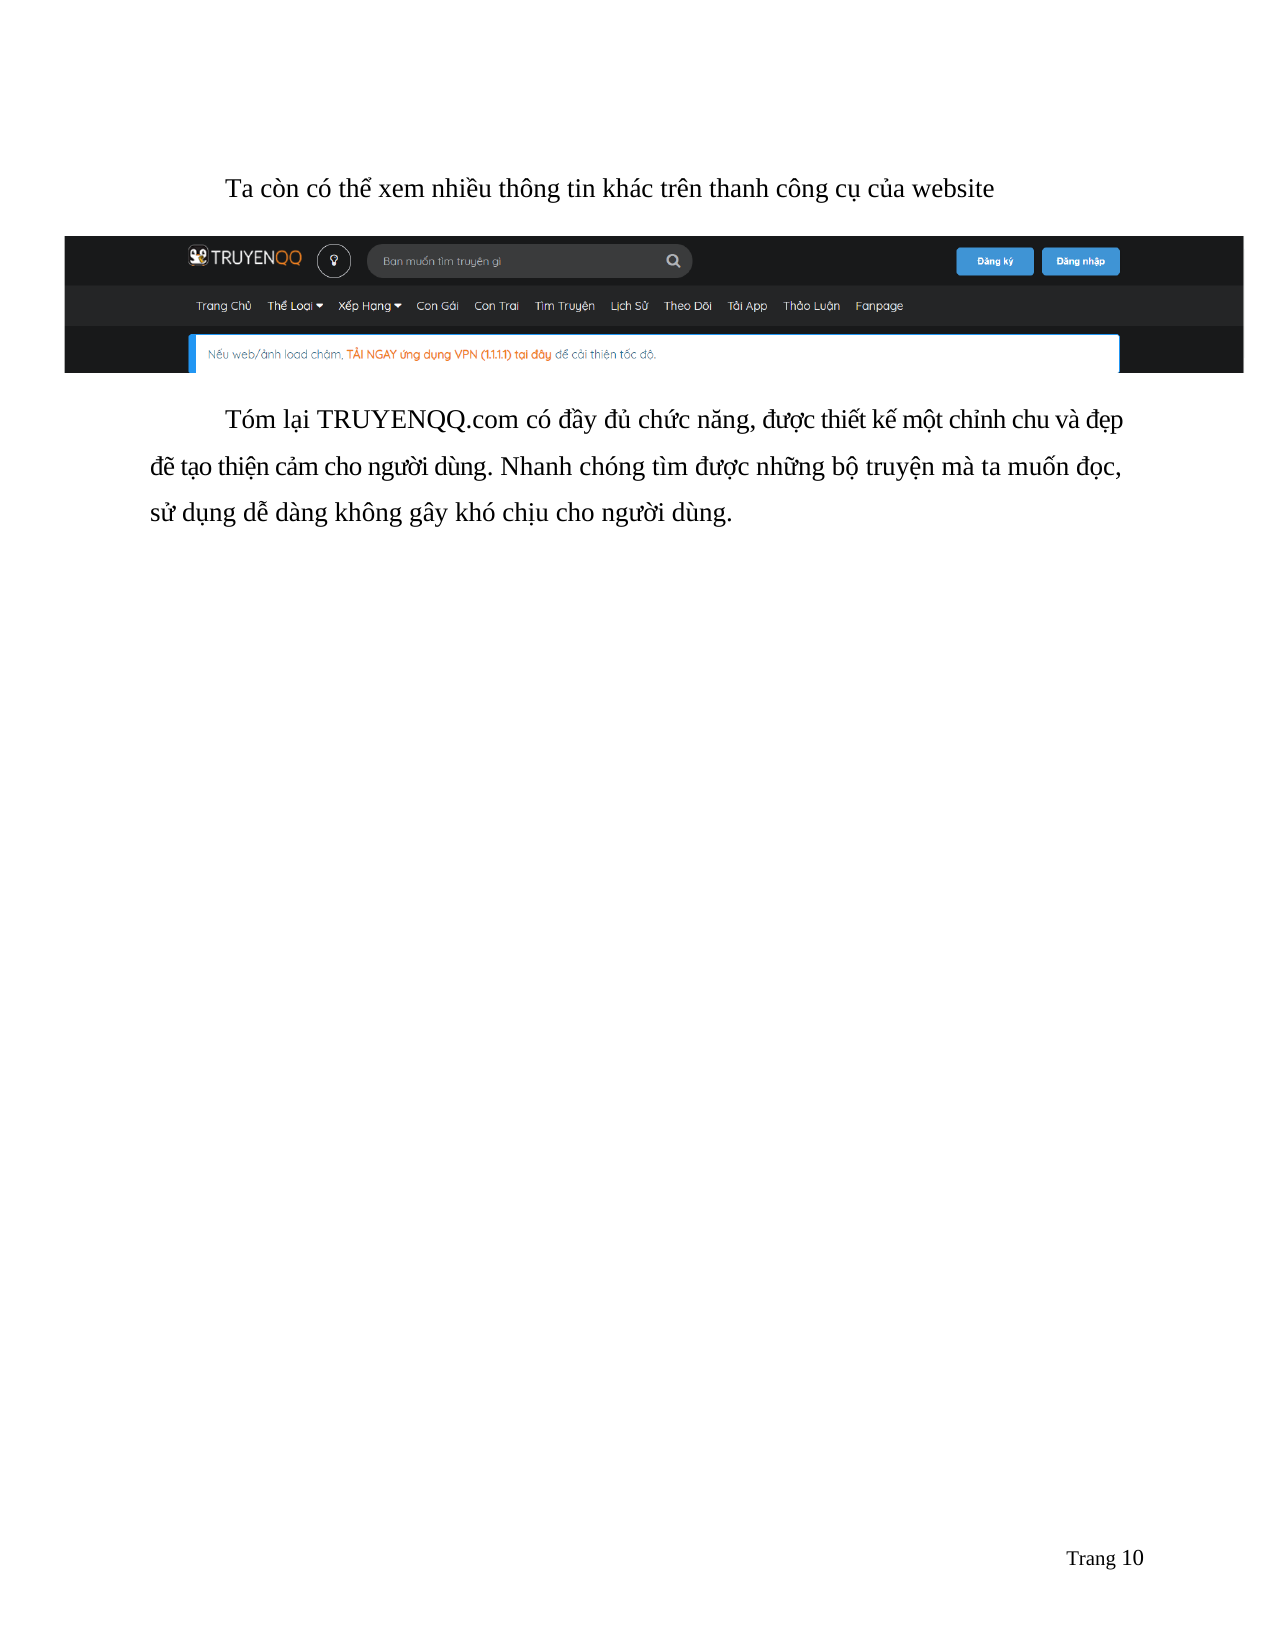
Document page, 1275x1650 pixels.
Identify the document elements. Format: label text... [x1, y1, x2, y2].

picture [64, 236, 1245, 373]
text Ta còn có thể xem nhiều thông tin khác trên thanh công cụ của website [75, 172, 1256, 203]
text Tóm lại TRUYENQQ.com có đầy đủ chức năng, được thiết kế một chỉnh chu và đẹp đẽ tạo thiện cảm cho người dùng. Nhanh chóng tìm được những bộ truyện mà ta muốn đọc, sử dụng dễ dàng không gây khó chịu cho người dùng. [150, 403, 1125, 528]
